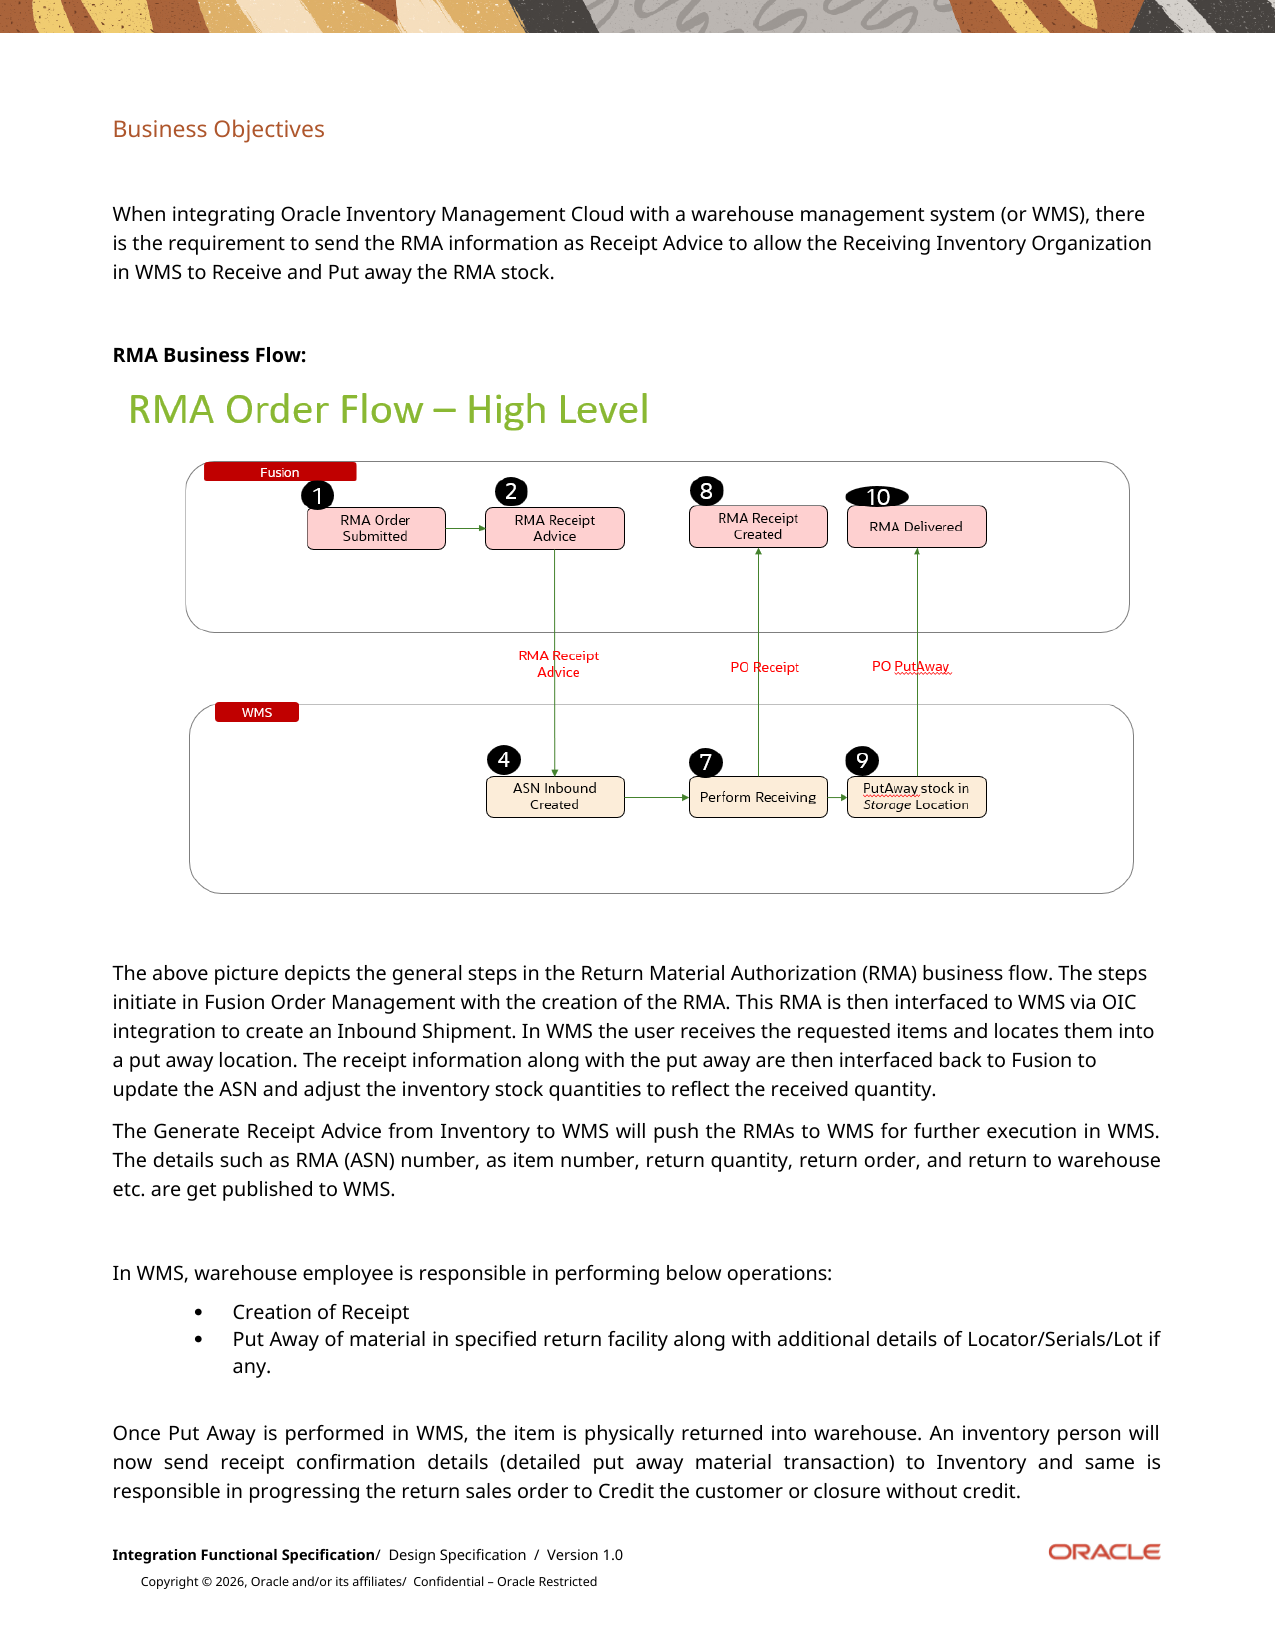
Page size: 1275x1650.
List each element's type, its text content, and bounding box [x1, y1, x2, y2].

text In WMS, warehouse employee is responsible in performing below operations: [112, 1257, 1162, 1286]
picture [112, 381, 1163, 903]
list Creation of Receipt [195, 1298, 1162, 1325]
list Put Away of material in specified return facility along with additional details of Locator/Serials/Lot if any. [195, 1325, 1162, 1379]
text When integrating Oracle Inventory Management Cloud with a warehouse management system (or WMS), there is the requirement to send the RMA information as Receipt Advice to allow the Receiving Inventory Organization in WMS to Receive and Put away the RMA stock. [112, 198, 1162, 285]
picture [1048, 1543, 1163, 1561]
subtitle Business Objectives [112, 112, 1162, 144]
text The above picture depicts the general steps in the Return Material Authorization (RMA) business flow. The steps initiate in Fusion Order Management with the creation of the RMA. This RMA is then interfaced to WMS via OIC integration to create an Inbound Shipment. In WMS the user receives the requested items and locates them into a put away location. The receipt information along with the put away are then interfaced back to Fusion to update the ASN and adjust the inventory stock quantities to reflect the received quantity. [112, 957, 1162, 1102]
picture [0, 0, 1275, 33]
text Once Put Away is performed in WMS, the item is physically returned into warehouse. An inventory person will now send receipt confirmation details (detailed put away material transaction) to Inventory and same is responsible in progressing the return sales order to Credit the customer or closure without credit. [112, 1417, 1162, 1504]
text RMA Business Flow: [112, 339, 1162, 369]
text The Generate Receipt Advice from Inventory to WMS will push the RMAs to WMS for further execution in WMS. The details such as RMA (ASN) number, as item number, return quantity, return order, and return to warehouse etc. are get published to WMS. [112, 1115, 1162, 1202]
